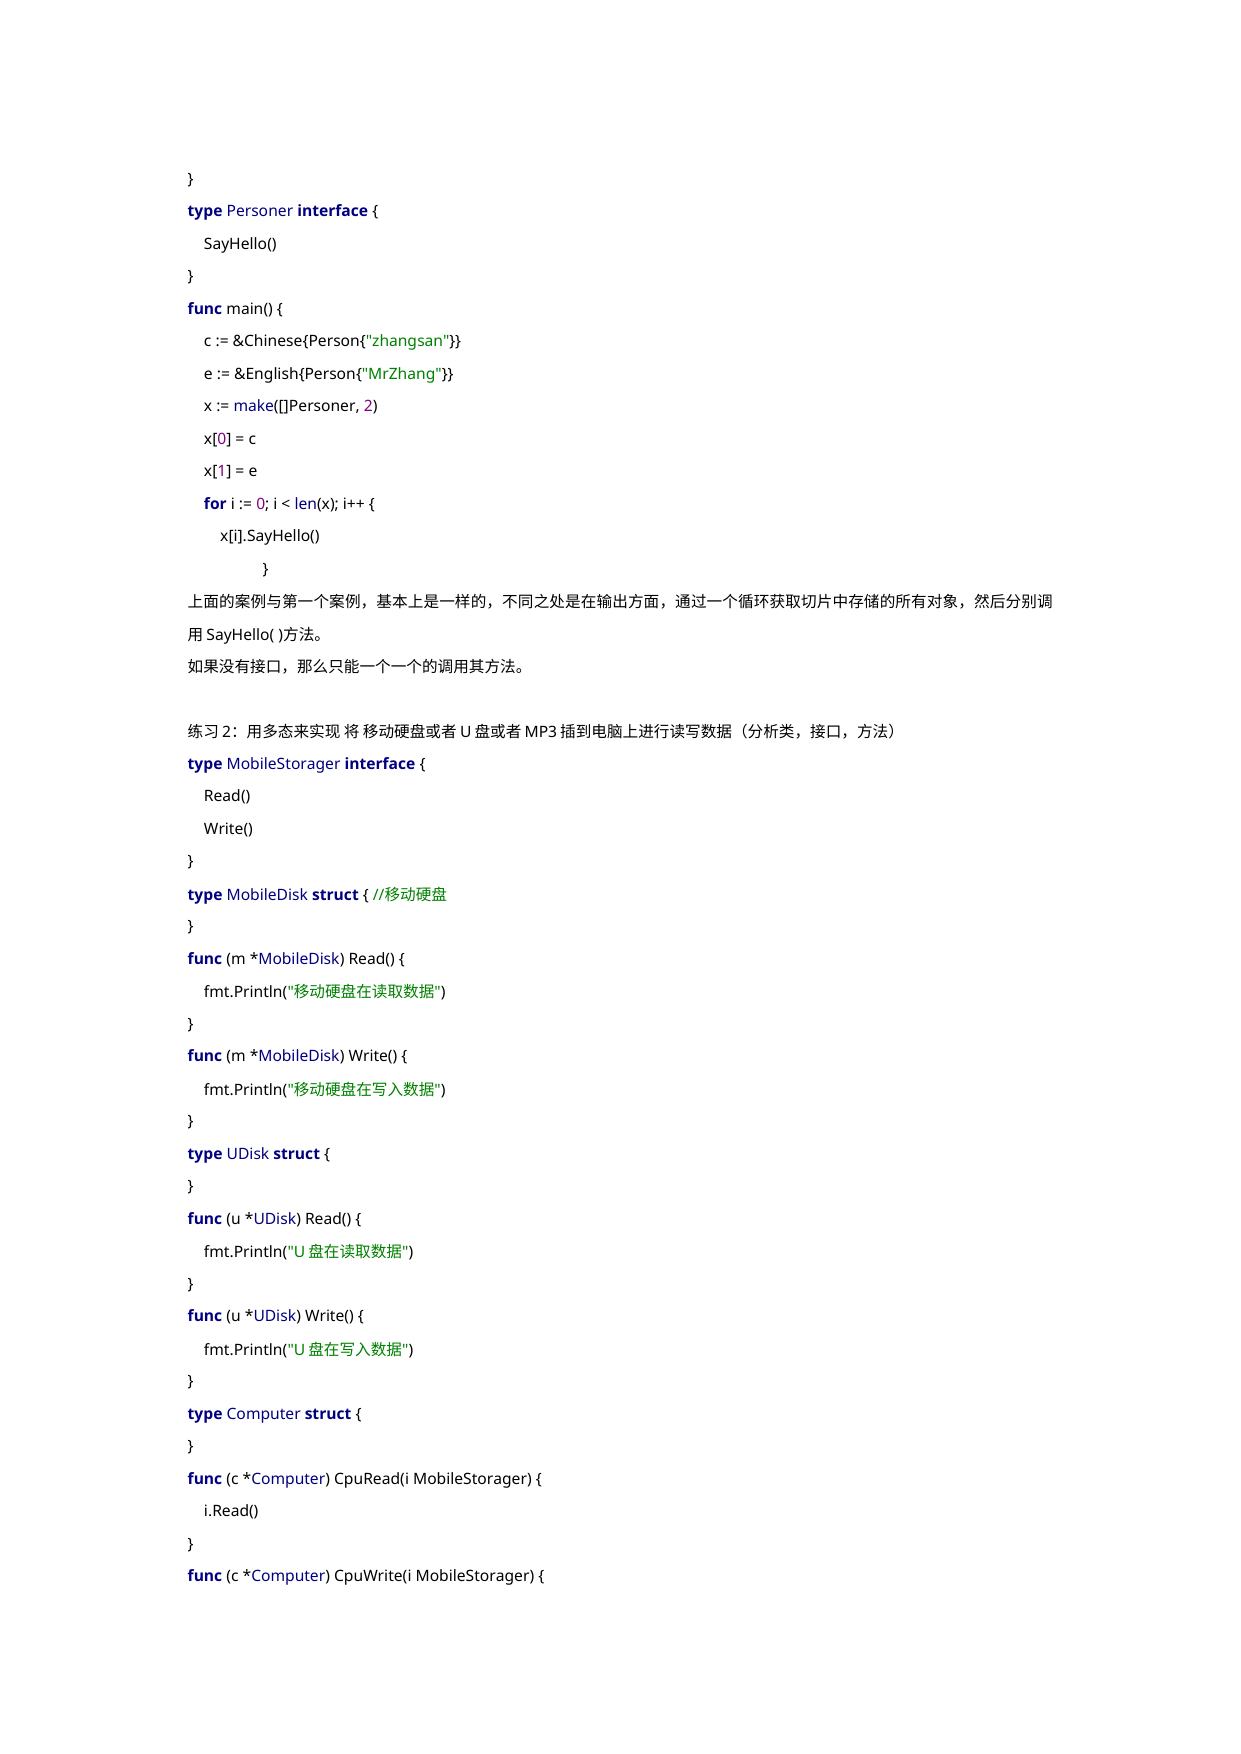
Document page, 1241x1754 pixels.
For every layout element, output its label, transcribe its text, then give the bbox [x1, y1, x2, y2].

text } [187, 1364, 1053, 1397]
text fmt.Println("移动硬盘在读取数据") [187, 974, 1053, 1007]
text type Computer struct { [187, 1397, 1053, 1429]
text type MobileDisk struct { //移动硬盘 [187, 877, 1053, 909]
text } [187, 909, 1053, 942]
text func (u *UDisk) Write() { [187, 1299, 1053, 1332]
text func (c *Computer) CpuRead(i MobileStorager) { [187, 1462, 1053, 1494]
text fmt.Println("U盘在写入数据") [187, 1332, 1053, 1364]
text x := make([]Personer, 2) [187, 389, 1053, 422]
text type Personer interface { [187, 194, 1053, 227]
text fmt.Println("U盘在读取数据") [187, 1234, 1053, 1267]
text for i := 0; i < len(x); i++ { [187, 487, 1053, 519]
text SayHello() [187, 227, 1053, 259]
text } [187, 1104, 1053, 1137]
text Read() [187, 779, 1053, 812]
text } [187, 1429, 1053, 1462]
text func (u *UDisk) Read() { [187, 1202, 1053, 1234]
text } [187, 1267, 1053, 1299]
text c := &Chinese{Person{"zhangsan"}} [187, 324, 1053, 357]
text } [187, 259, 1053, 292]
text } [187, 1007, 1053, 1039]
text fmt.Println("移动硬盘在写入数据") [187, 1072, 1053, 1104]
text } [187, 162, 1053, 194]
text func (m *MobileDisk) Write() { [187, 1039, 1053, 1072]
text func (c *Computer) CpuWrite(i MobileStorager) { [187, 1559, 1053, 1592]
text x[0] = c [187, 422, 1053, 454]
text Write() [187, 812, 1053, 844]
text type MobileStorager interface { [187, 747, 1053, 779]
text func (m *MobileDisk) Read() { [187, 942, 1053, 974]
text x[1] = e [187, 454, 1053, 487]
text 上面的案例与第一个案例，基本上是一样的，不同之处是在输出方面，通过一个循环获取切片中存储的所有对象，然后分别调用SayHello( )方法。 [187, 584, 1053, 649]
text type UDisk struct { [187, 1137, 1053, 1169]
text x[i].SayHello() [187, 519, 1053, 552]
text } [187, 1169, 1053, 1202]
text i.Read() [187, 1494, 1053, 1527]
text 练习2：用多态来实现 将 移动硬盘或者U盘或者MP3插到电脑上进行读写数据（分析类，接口，方法） [187, 714, 1053, 747]
text } [187, 1527, 1053, 1559]
text } [187, 552, 1053, 584]
text 如果没有接口，那么只能一个一个的调用其方法。 [187, 649, 1053, 682]
text e := &English{Person{"MrZhang"}} [187, 357, 1053, 389]
text } [187, 844, 1053, 877]
text func main() { [187, 292, 1053, 324]
